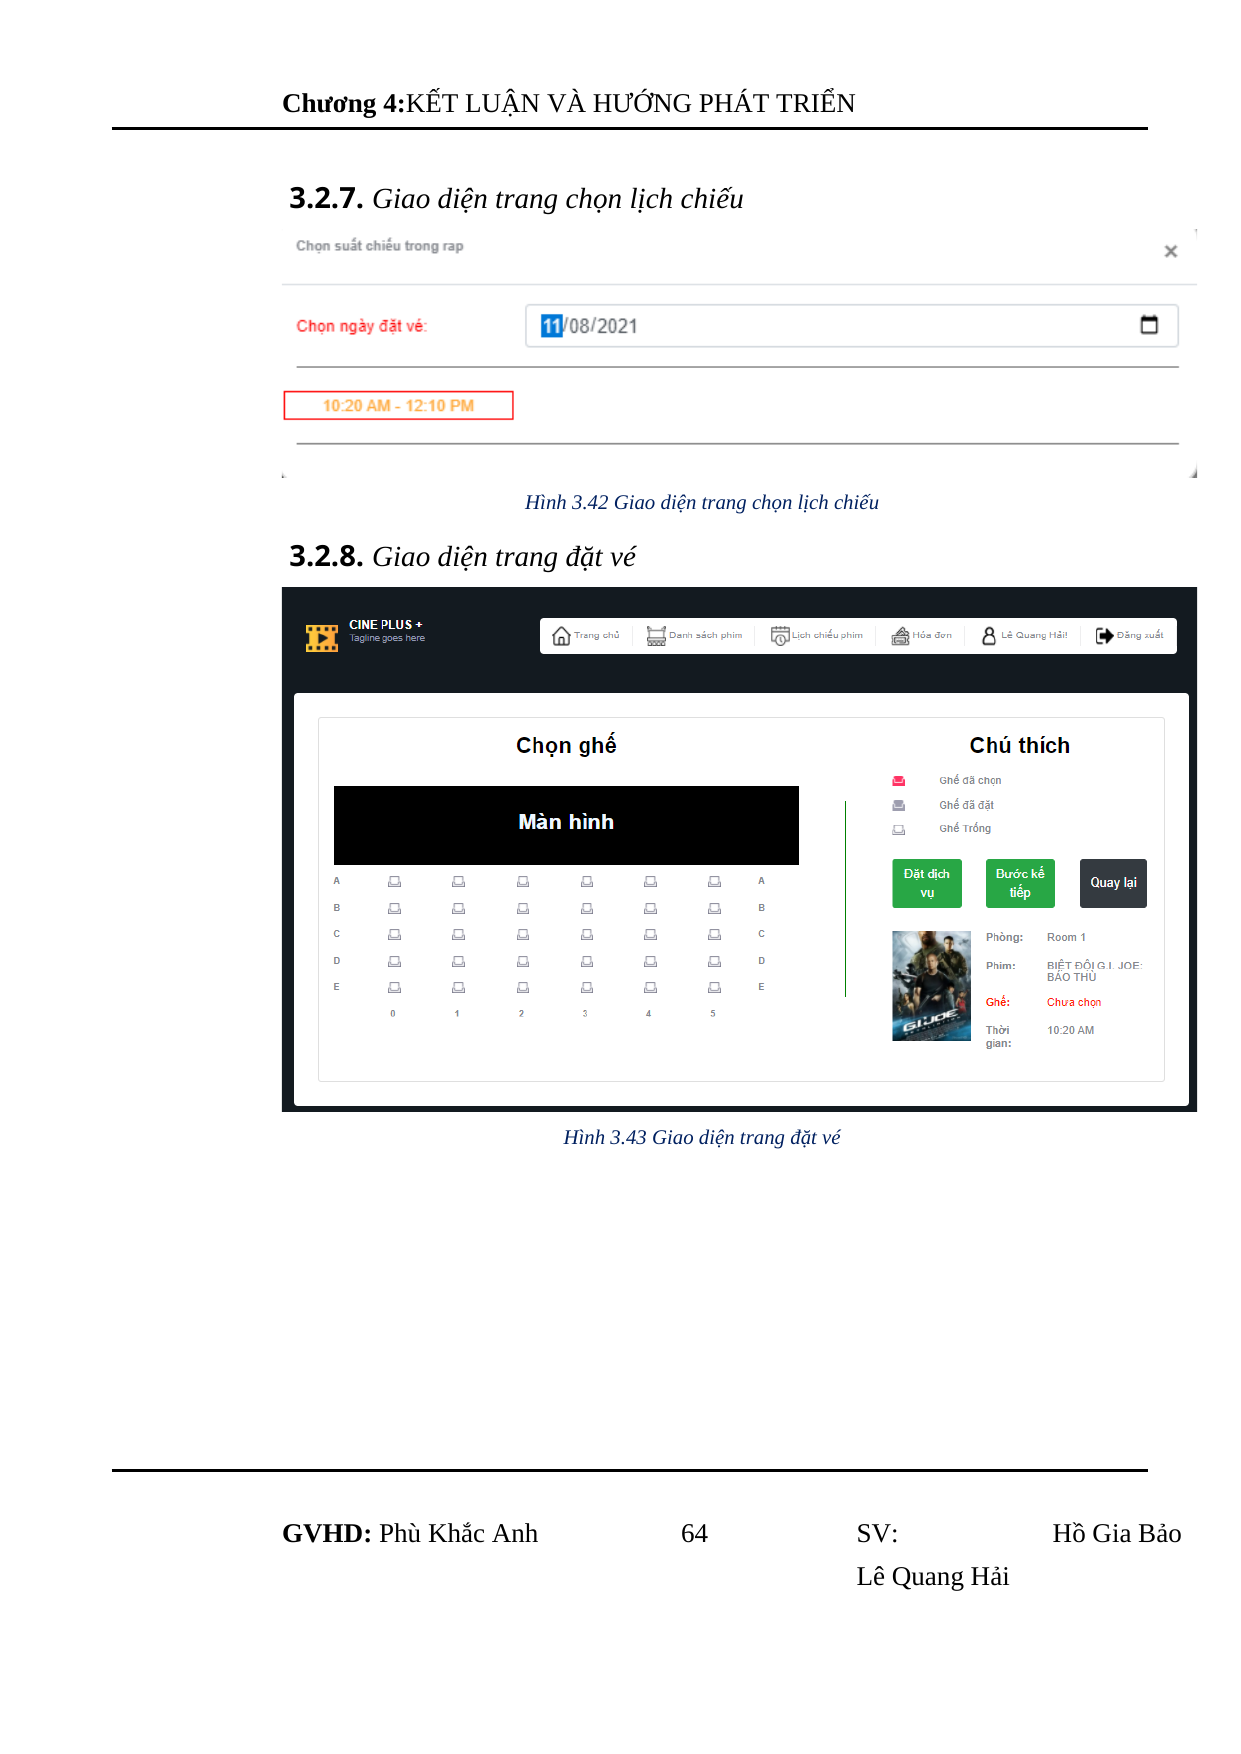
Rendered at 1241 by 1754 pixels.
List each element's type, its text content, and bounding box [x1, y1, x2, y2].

picture [281, 587, 1198, 1112]
subtitle Giao diện trang chọn lịch chiếu [289, 177, 1122, 217]
picture [281, 229, 1198, 478]
subtitle Giao diện trang đặt vé [289, 535, 1122, 575]
